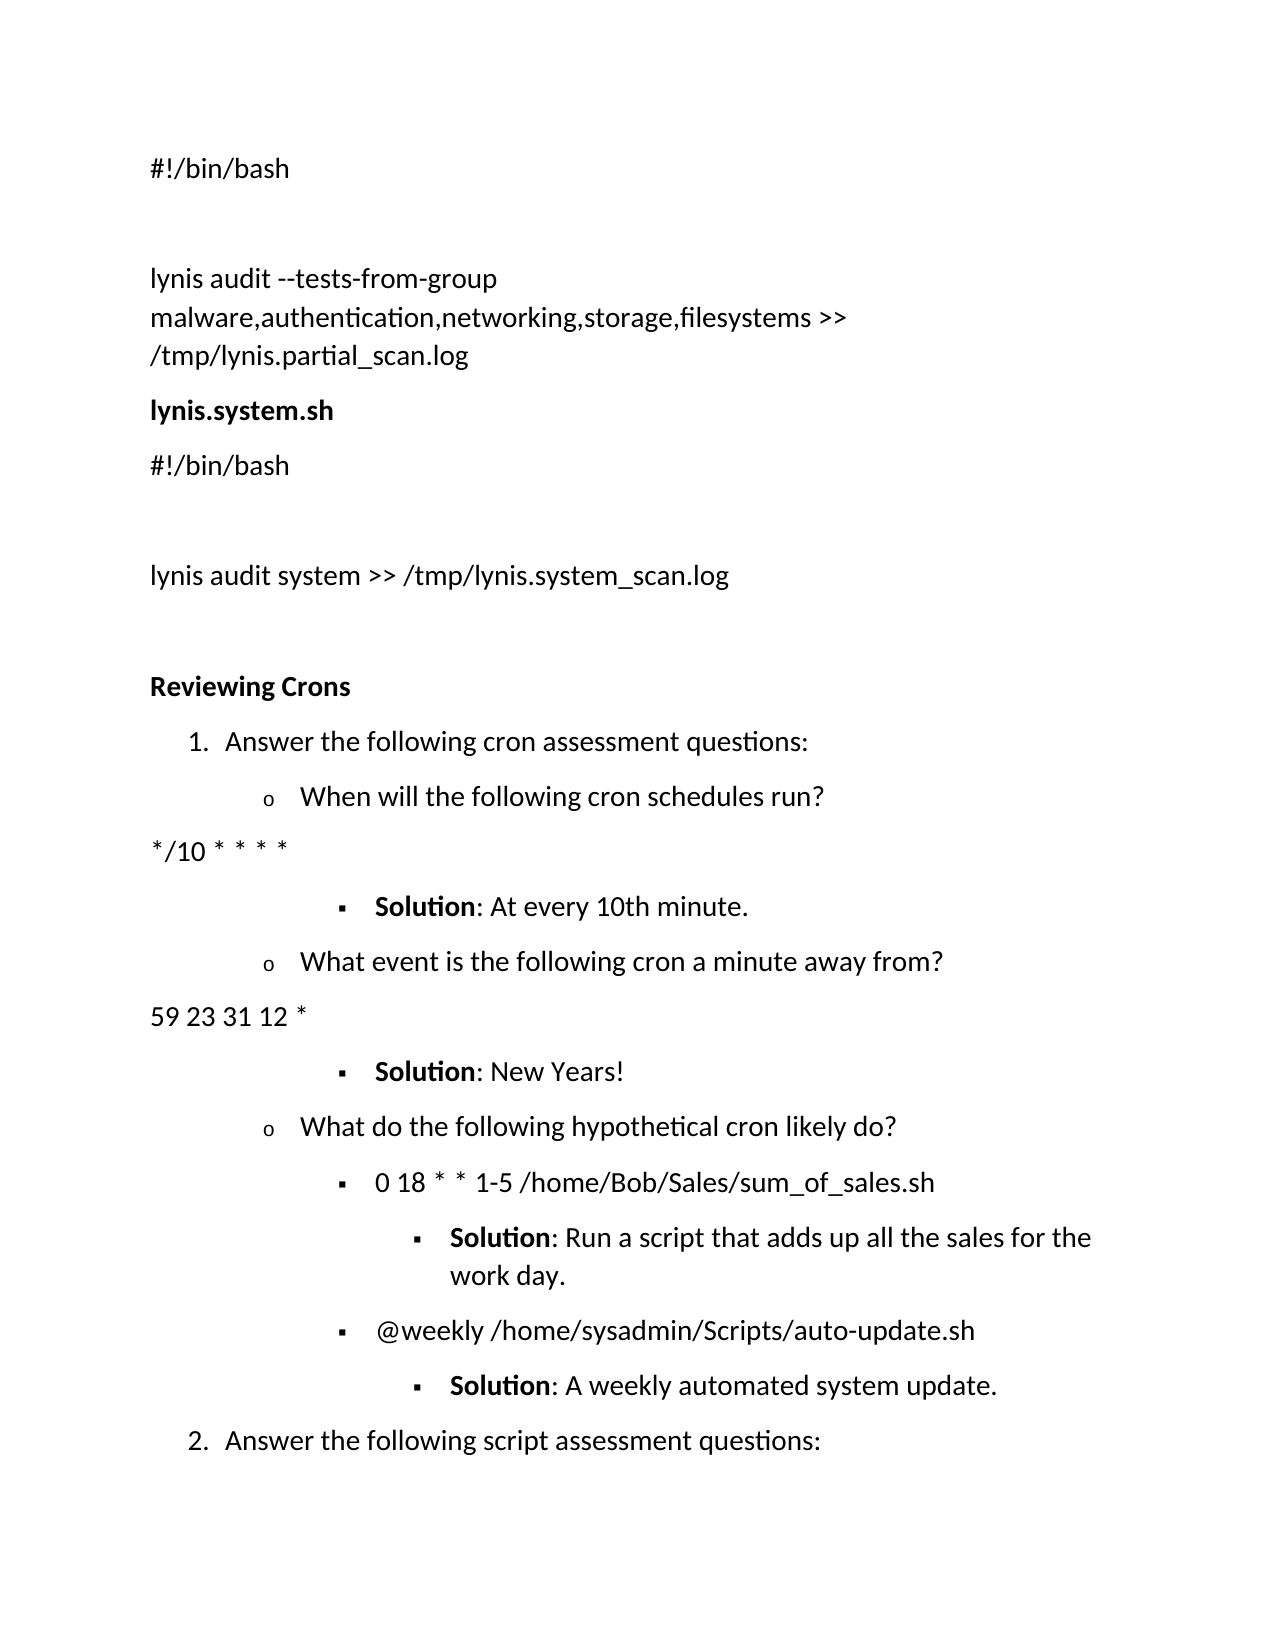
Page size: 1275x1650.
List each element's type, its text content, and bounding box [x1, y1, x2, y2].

text lynis audit --tests-from-group malware,authentication,networking,storage,filesystems >> /tmp/lynis.partial_scan.log [150, 260, 1125, 373]
text Reviewing Crons [150, 668, 1125, 703]
text lynis audit system >> /tmp/lynis.system_scan.log [150, 557, 1125, 593]
list Solution: At every 10th minute. [337, 888, 1125, 924]
text lynis.system.sh [150, 392, 1125, 428]
list Solution: A weekly automated system update. [412, 1367, 1125, 1403]
list What event is the following cron a minute away from? [262, 943, 1125, 979]
list Solution: Run a script that adds up all the sales for the work day. [412, 1219, 1125, 1293]
text #!/bin/bash [150, 150, 1125, 186]
list When will the following cron schedules run? [262, 778, 1125, 813]
list Answer the following cron assessment questions: [187, 723, 1125, 758]
list @weekly /home/sysadmin/Scripts/auto-update.sh [337, 1312, 1125, 1348]
list Answer the following script assessment questions: [187, 1422, 1125, 1458]
list Solution: New Years! [337, 1053, 1125, 1089]
text */10 * * * * [150, 833, 1125, 869]
text 59 23 31 12 * [150, 998, 1125, 1034]
list 0 18 * * 1-5 /home/Bob/Sales/sum_of_sales.sh [337, 1164, 1125, 1199]
list What do the following hypothetical cron likely do? [262, 1108, 1125, 1144]
text #!/bin/bash [150, 447, 1125, 483]
